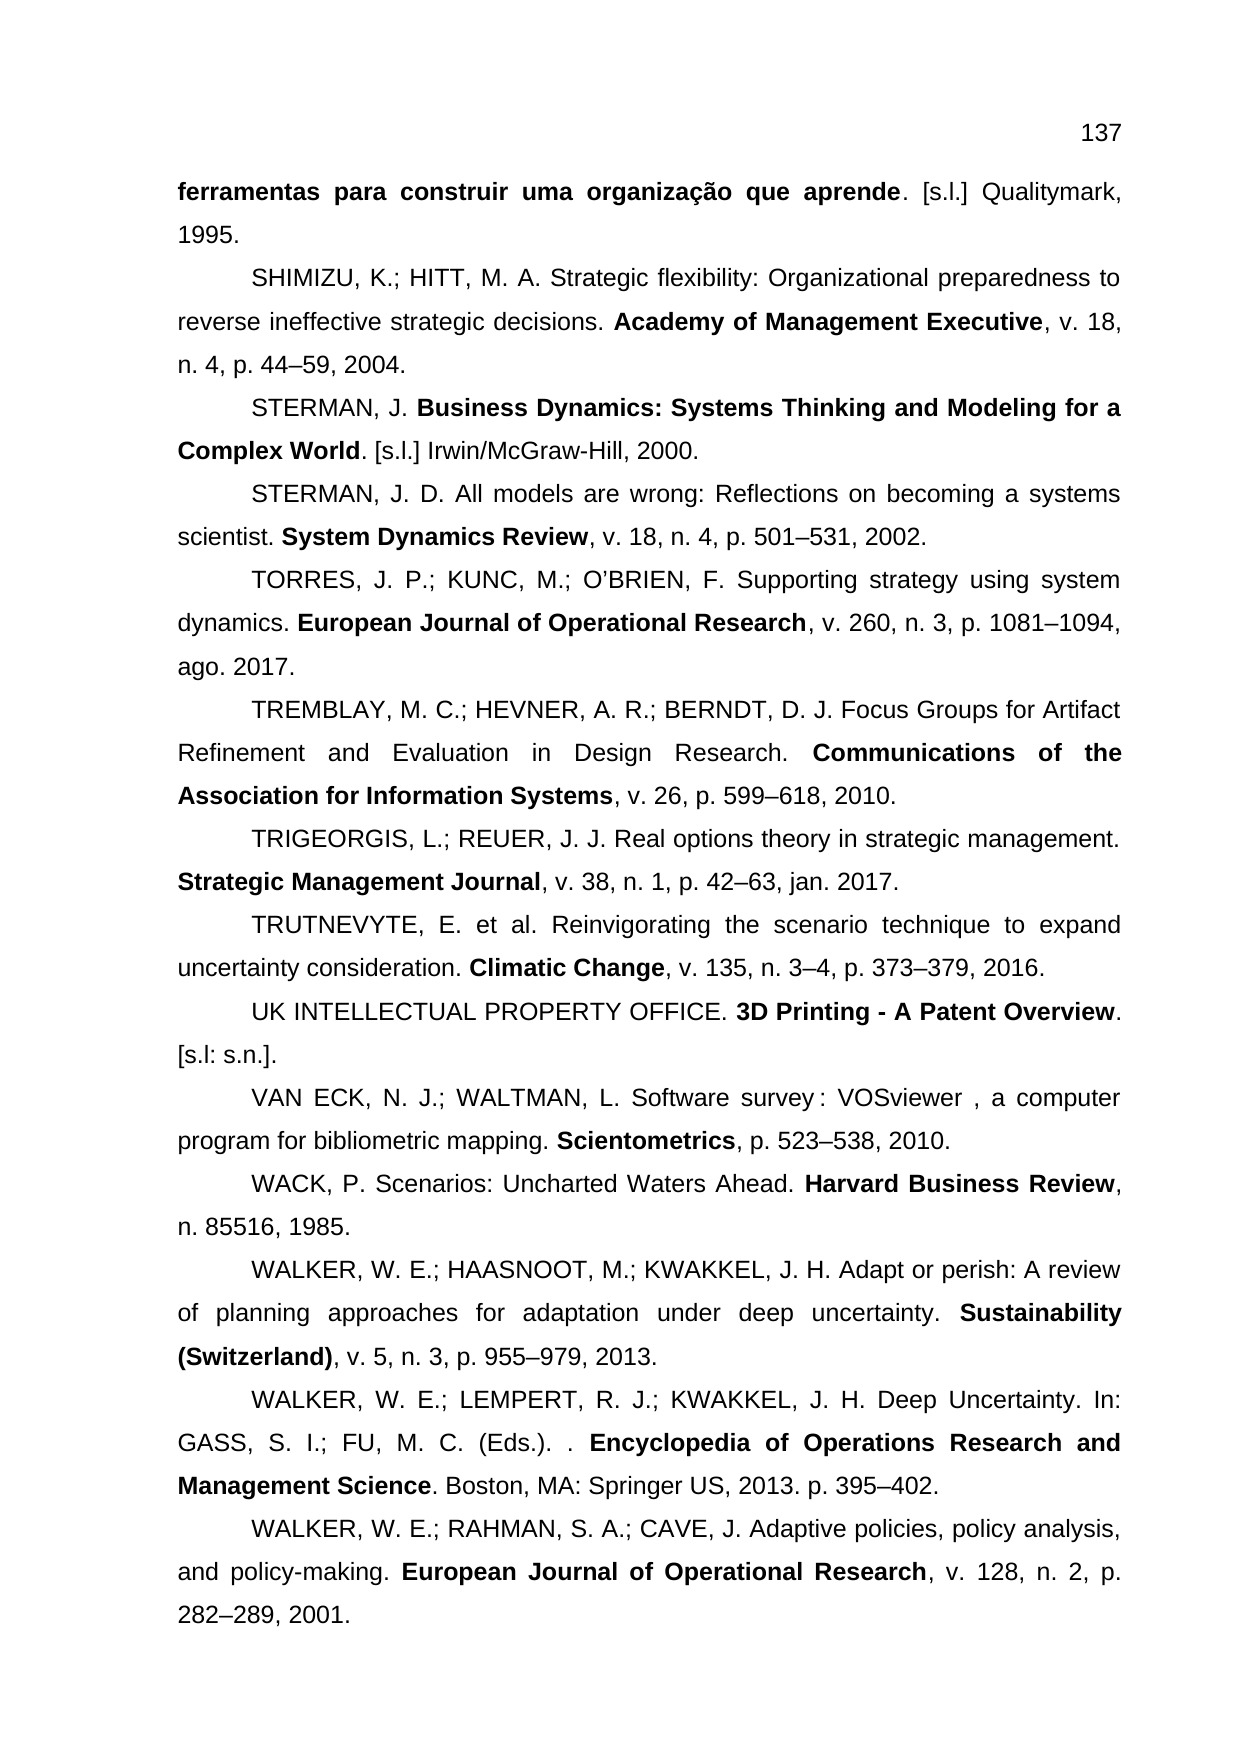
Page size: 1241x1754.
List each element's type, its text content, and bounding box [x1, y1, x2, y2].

text SHIMIZU, K.; HITT, M. A. Strategic flexibility: Organizational preparedness to reverse ineffective strategic decisions. Academy of Management Executive, v. 18, n. 4, p. 44–59, 2004. [177, 263, 1122, 378]
text WALKER, W. E.; LEMPERT, R. J.; KWAKKEL, J. H. Deep Uncertainty. In: GASS, S. I.; FU, M. C. (Eds.). . Encyclopedia of Operations Research and Management Science. Boston, MA: Springer US, 2013. p. 395–402. [177, 1385, 1122, 1500]
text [177, 177, 1122, 249]
text VAN ECK, N. J.; WALTMAN, L. Software survey : VOSviewer , a computer program for bibliometric mapping. Scientometrics, p. 523–538, 2010. [177, 1083, 1122, 1155]
text WALKER, W. E.; HAASNOOT, M.; KWAKKEL, J. H. Adapt or perish: A review of planning approaches for adaptation under deep uncertainty. Sustainability (Switzerland), v. 5, n. 3, p. 955–979, 2013. [177, 1255, 1122, 1370]
text UK INTELLECTUAL PROPERTY OFFICE. 3D Printing - A Patent Overview. [s.l: s.n.]. [177, 997, 1122, 1068]
text WALKER, W. E.; RAHMAN, S. A.; CAVE, J. Adaptive policies, policy analysis, and policy-making. European Journal of Operational Research, v. 128, n. 2, p. 282–289, 2001. [177, 1514, 1122, 1629]
text STERMAN, J. Business Dynamics: Systems Thinking and Modeling for a Complex World. [s.l.] Irwin/McGraw-Hill, 2000. [177, 393, 1122, 465]
text TORRES, J. P.; KUNC, M.; O’BRIEN, F. Supporting strategy using system dynamics. European Journal of Operational Research, v. 260, n. 3, p. 1081–1094, ago. 2017. [177, 565, 1122, 680]
text TRUTNEVYTE, E. et al. Reinvigorating the scenario technique to expand uncertainty consideration. Climatic Change, v. 135, n. 3–4, p. 373–379, 2016. [177, 910, 1122, 982]
text TREMBLAY, M. C.; HEVNER, A. R.; BERNDT, D. J. Focus Groups for Artifact Refinement and Evaluation in Design Research. Communications of the Association for Information Systems, v. 26, p. 599–618, 2010. [177, 695, 1122, 810]
text WACK, P. Scenarios: Uncharted Waters Ahead. Harvard Business Review, n. 85516, 1985. [177, 1169, 1122, 1241]
text TRIGEORGIS, L.; REUER, J. J. Real options theory in strategic management. Strategic Management Journal, v. 38, n. 1, p. 42–63, jan. 2017. [177, 824, 1122, 896]
text STERMAN, J. D. All models are wrong: Reflections on becoming a systems scientist. System Dynamics Review, v. 18, n. 4, p. 501–531, 2002. [177, 479, 1122, 551]
